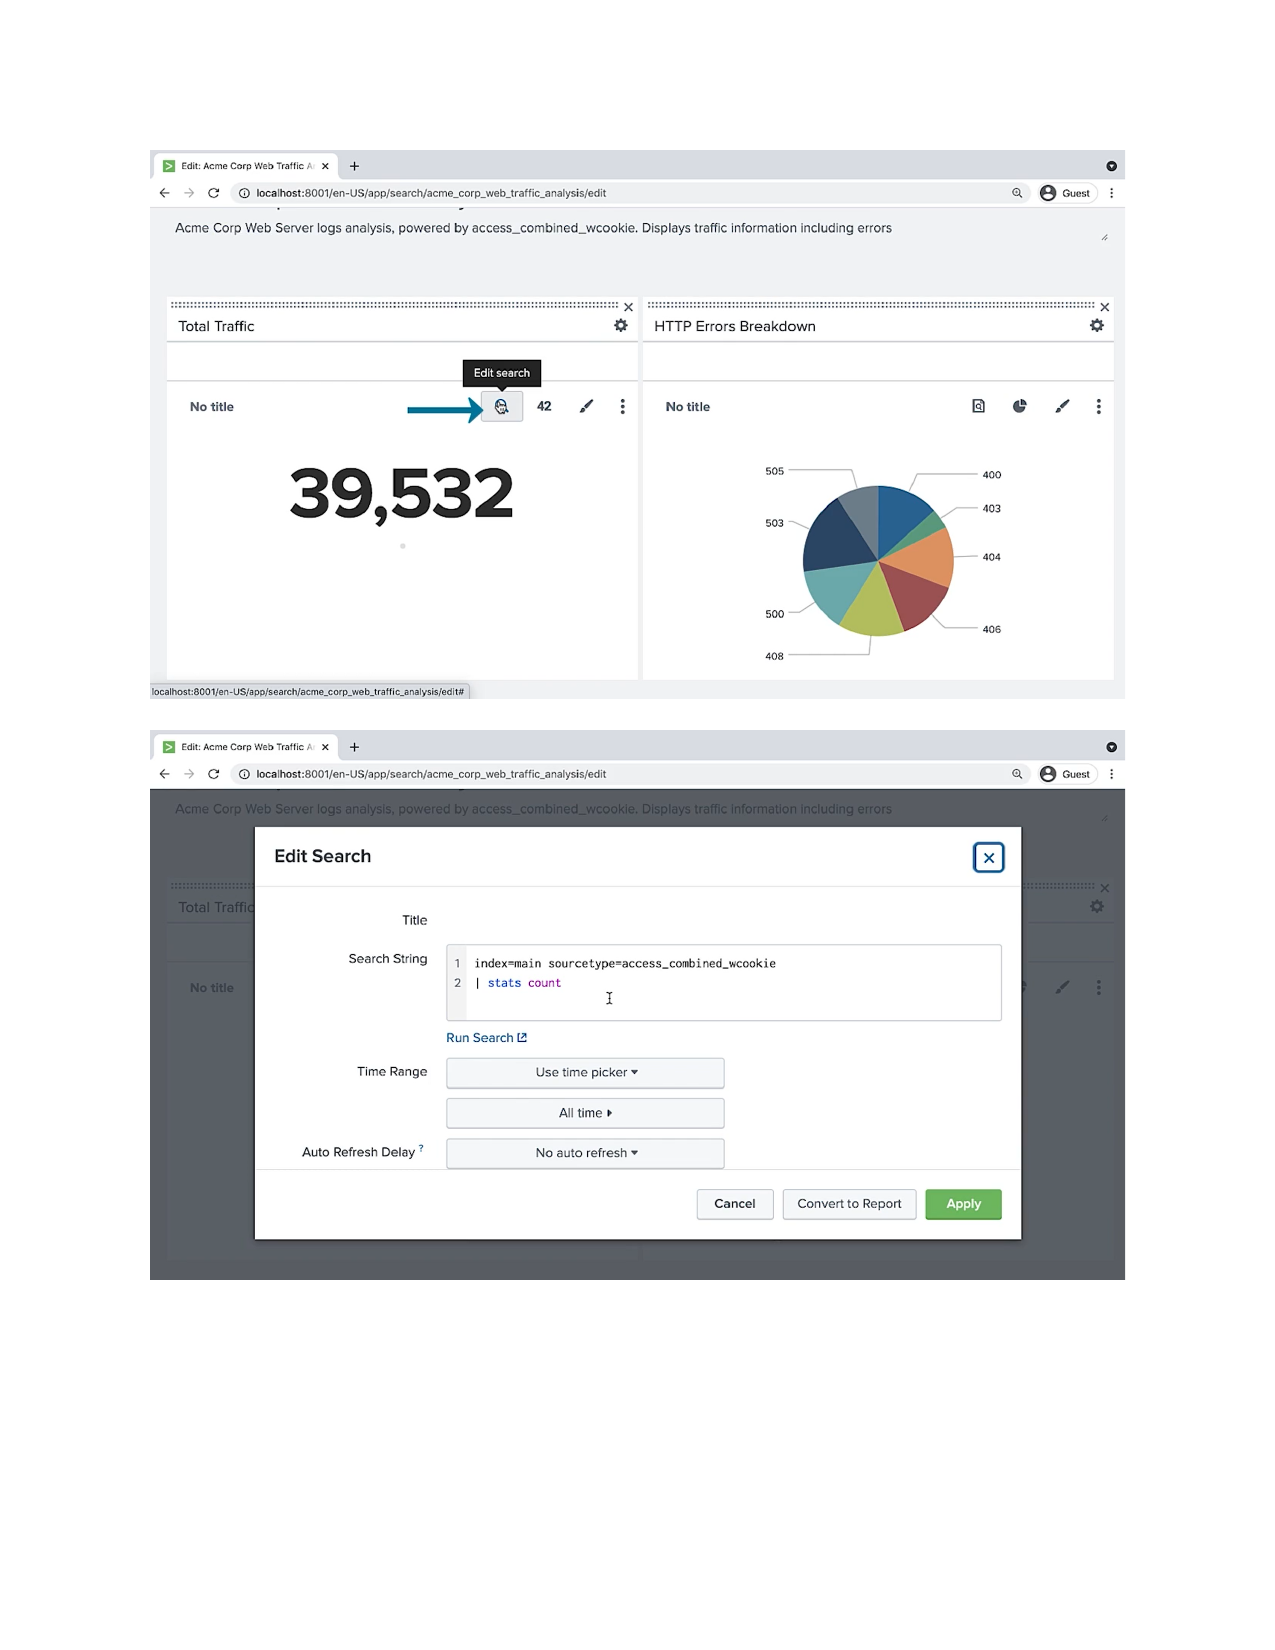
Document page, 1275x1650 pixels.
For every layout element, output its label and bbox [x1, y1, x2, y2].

picture [150, 150, 1125, 699]
picture [150, 730, 1125, 1280]
